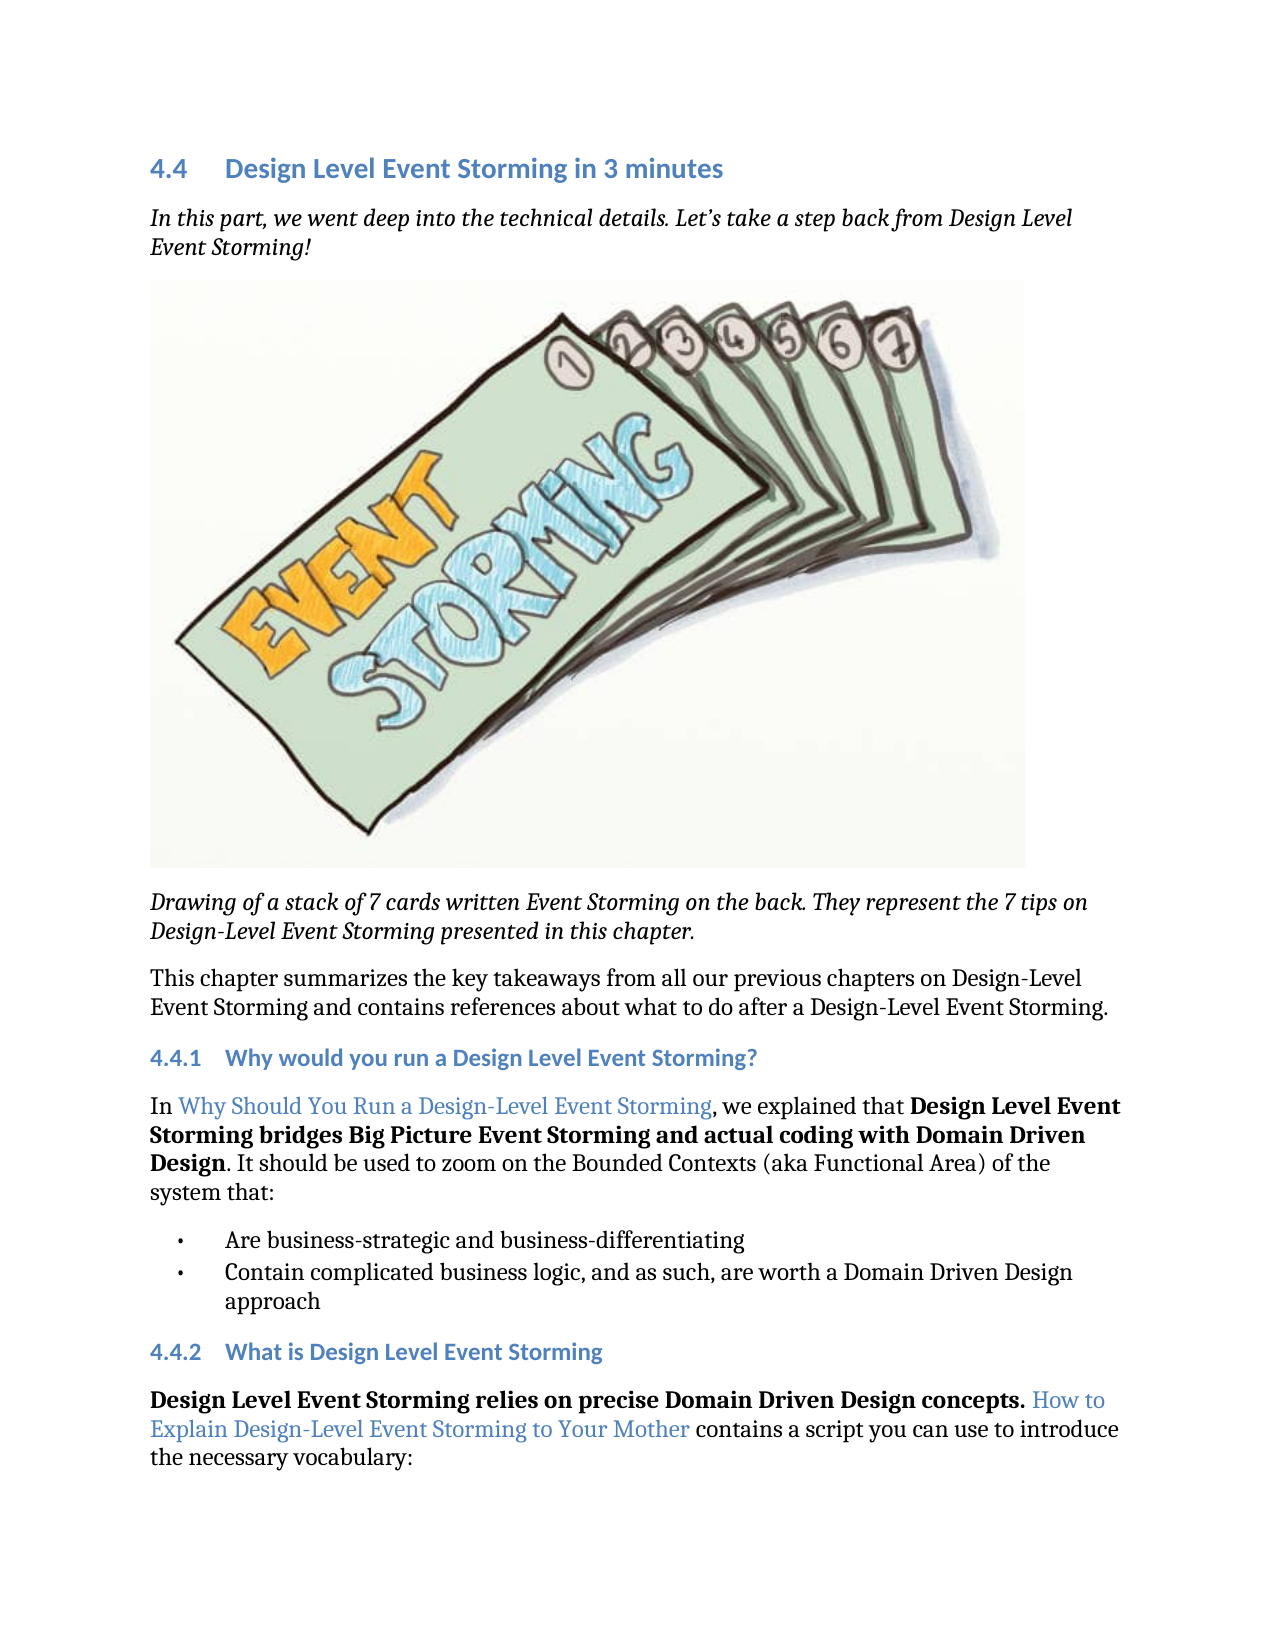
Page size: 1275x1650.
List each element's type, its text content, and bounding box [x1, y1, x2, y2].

text Drawing of a stack of 7 cards written Event Storming on the back. They represent the 7 tips on Design-Level Event Storming presented in this chapter. [150, 888, 1125, 946]
list Contain complicated business logic, and as such, are worth a Domain Driven Design approach [175, 1258, 1125, 1316]
subtitle 4.4 Design Level Event Storming in 3 minutes [150, 150, 1125, 186]
text In Why Should You Run a Design-Level Event Storming, we explained that Design Level Event Storming bridges Big Picture Event Storming and actual coding with Domain Driven Design. It should be used to zoom on the Bounded Contexts (aka Functional Area) of the system that: [150, 1092, 1125, 1207]
text Design Level Event Storming relies on precise Domain Driven Design concepts. How to Explain Design-Level Event Storming to Your Mother contains a script you can use to introduce the necessary vocabulary: [150, 1386, 1125, 1472]
picture [150, 280, 1025, 868]
subtitle 4.4.1 Why would you run a Design Level Event Storming? [150, 1043, 1125, 1073]
subtitle 4.4.2 What is Design Level Event Storming [150, 1336, 1125, 1367]
text In this part, we went deep into the technical details. Let’s take a step back from Design Level Event Storming! [150, 204, 1125, 262]
list Are business-strategic and business-differentiating [175, 1226, 1125, 1254]
text This chapter summarizes the key takeaways from all our previous chapters on Design-Level Event Storming and contains references about what to do after a Design-Level Event Storming. [150, 964, 1125, 1022]
